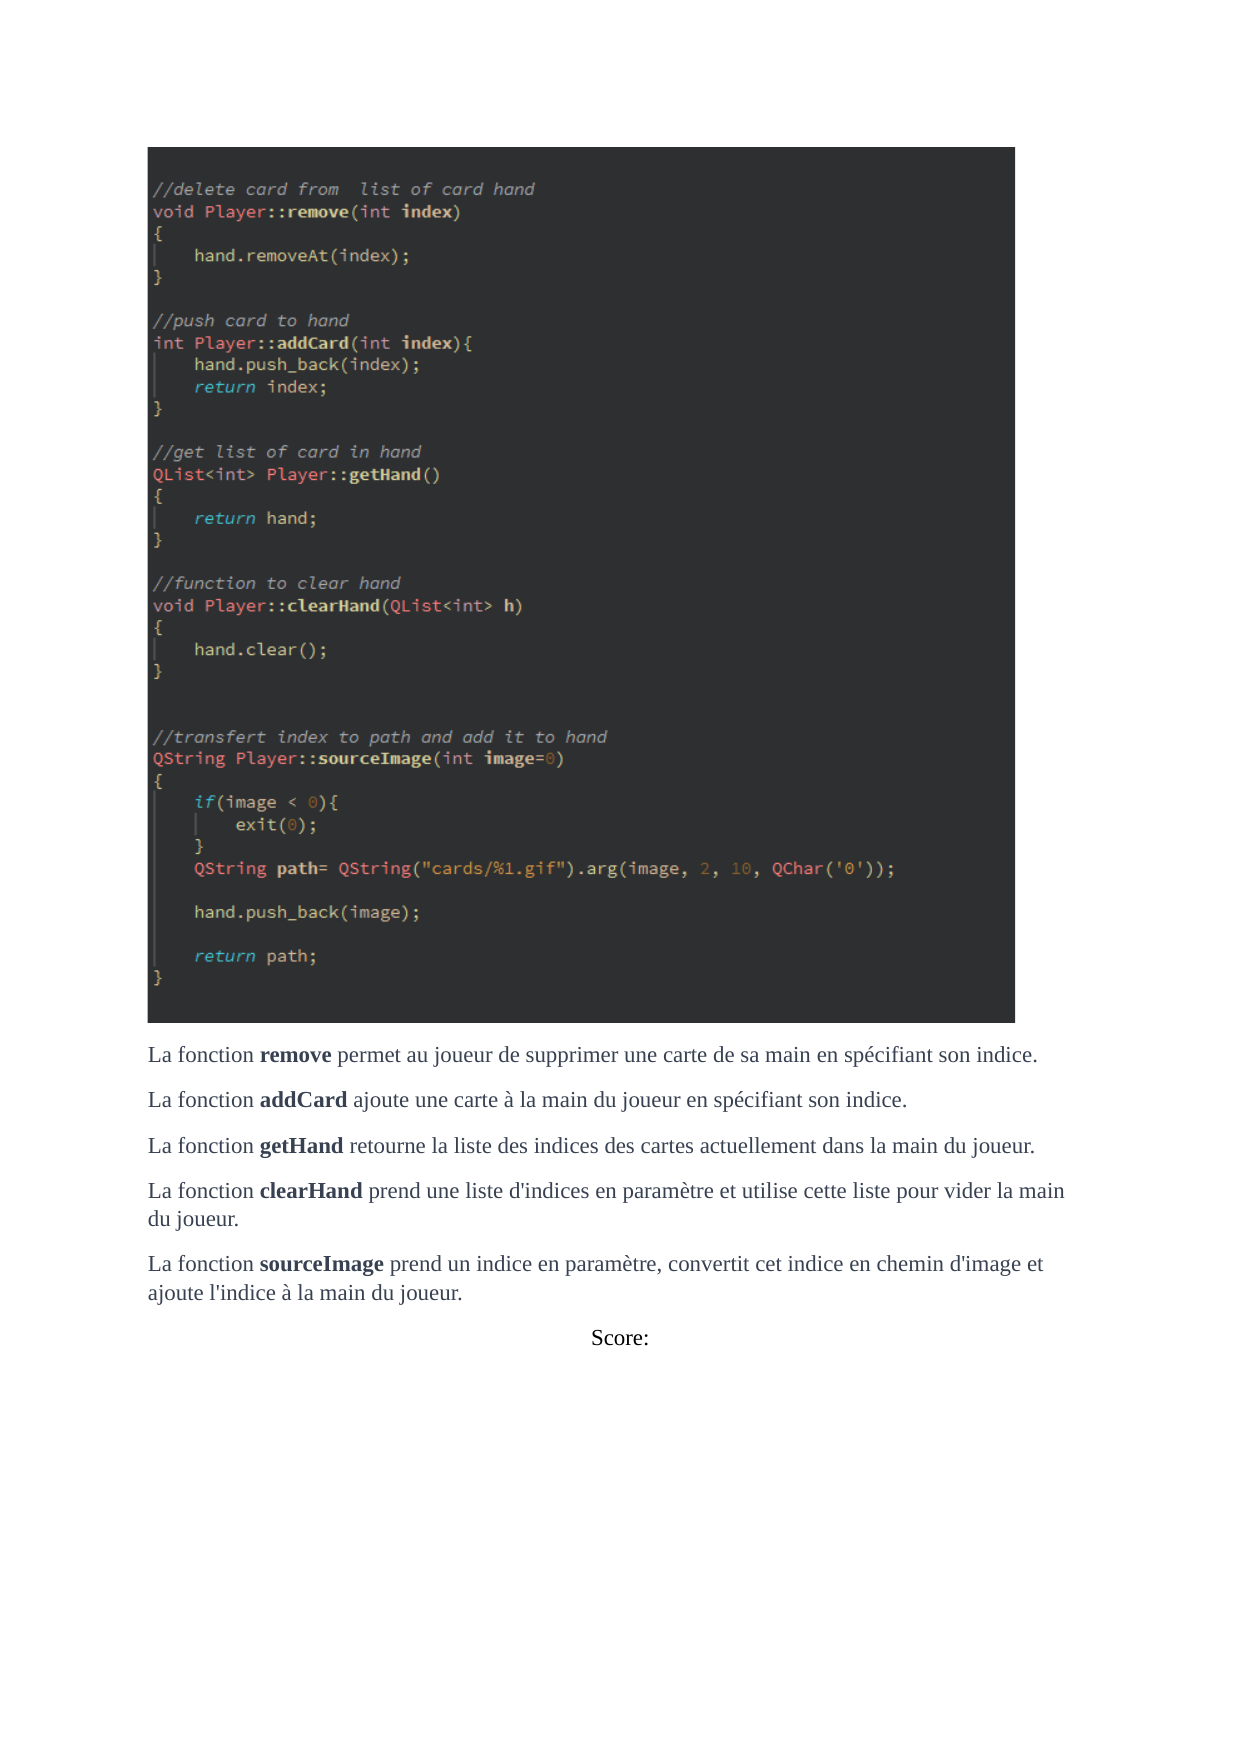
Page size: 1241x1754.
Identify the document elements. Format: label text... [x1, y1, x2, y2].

text La fonction addCard ajoute une carte à la main du joueur en spécifiant son indice. [148, 1087, 1093, 1113]
text La fonction remove permet au joueur de supprimer une carte de sa main en spécifiant son indice. [148, 1041, 1093, 1068]
text La fonction sourceImage prend un indice en paramètre, convertit cet indice en chemin d'image et ajoute l'indice à la main du joueur. [148, 1250, 1093, 1305]
picture [147, 147, 1016, 1023]
text La fonction clearHand prend une liste d'indices en paramètre et utilise cette liste pour vider la main du joueur. [148, 1177, 1093, 1232]
text Score: [148, 1324, 1093, 1350]
text La fonction getHand retourne la liste des indices des cartes actuellement dans la main du joueur. [148, 1132, 1093, 1158]
